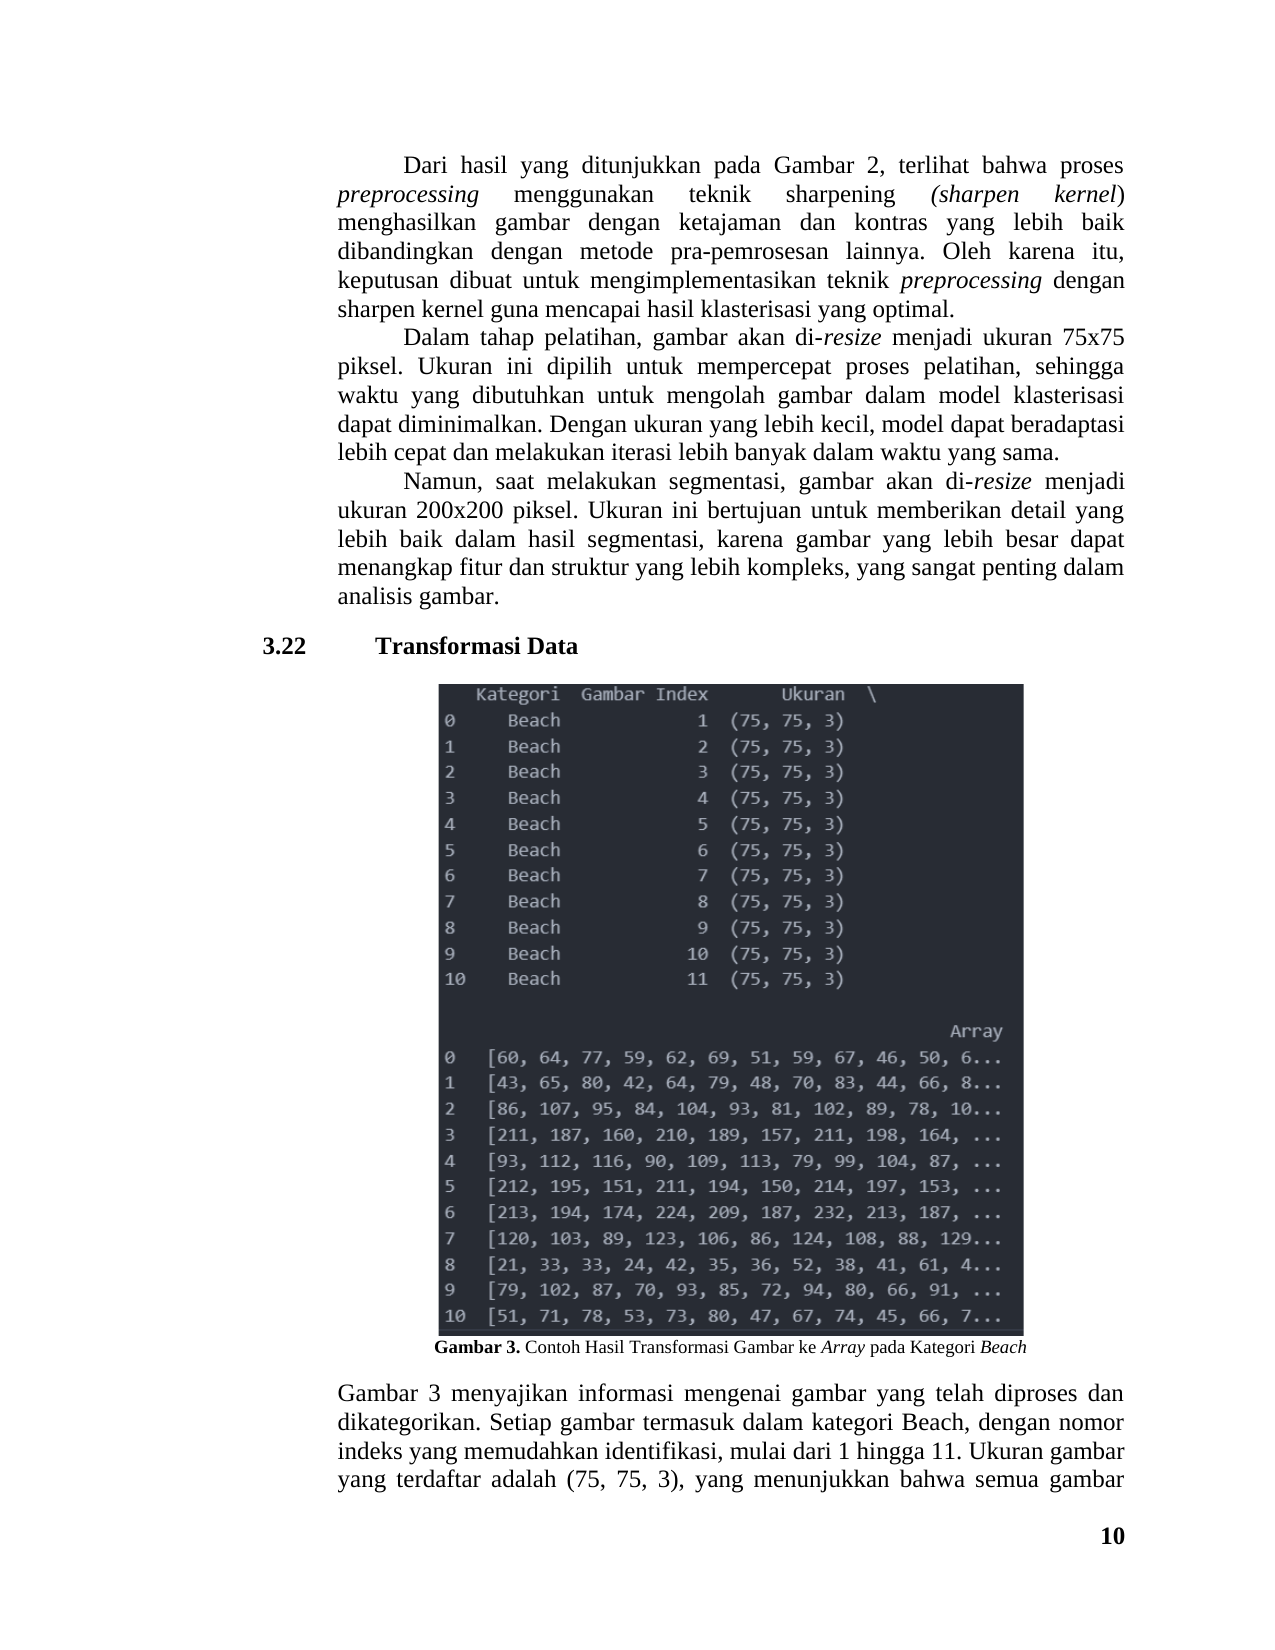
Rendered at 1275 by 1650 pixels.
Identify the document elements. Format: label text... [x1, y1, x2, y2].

text Namun, saat melakukan segmentasi, gambar akan di-resize menjadi ukuran 200x200 piksel. Ukuran ini bertujuan untuk memberikan detail yang lebih baik dalam hasil segmentasi, karena gambar yang lebih besar dapat menangkap fitur dan struktur yang lebih kompleks, yang sangat penting dalam analisis gambar. [337, 466, 1125, 610]
picture [438, 684, 1024, 1336]
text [337, 1378, 1125, 1493]
text Dari hasil yang ditunjukkan pada Gambar 2, terlihat bahwa proses preprocessing menggunakan teknik sharpening (sharpen kernel) menghasilkan gambar dengan ketajaman dan kontras yang lebih baik dibandingkan dengan metode pra-pemrosesan lainnya. Oleh karena itu, keputusan dibuat untuk mengimplementasikan teknik preprocessing dengan sharpen kernel guna mencapai hasil klasterisasi yang optimal. [337, 150, 1125, 322]
text Gambar 3. Contoh Hasil Transformasi Gambar ke Array pada Kategori Beach [225, 1336, 1125, 1357]
text Dalam tahap pelatihan, gambar akan di-resize menjadi ukuran 75x75 piksel. Ukuran ini dipilih untuk mempercepat proses pelatihan, sehingga waktu yang dibutuhkan untuk mengolah gambar dalam model klasterisasi dapat diminimalkan. Dengan ukuran yang lebih kecil, model dapat beradaptasi lebih cepat dan melakukan iterasi lebih banyak dalam waktu yang sama. [337, 322, 1125, 466]
subtitle Transformasi Data [262, 631, 1125, 659]
